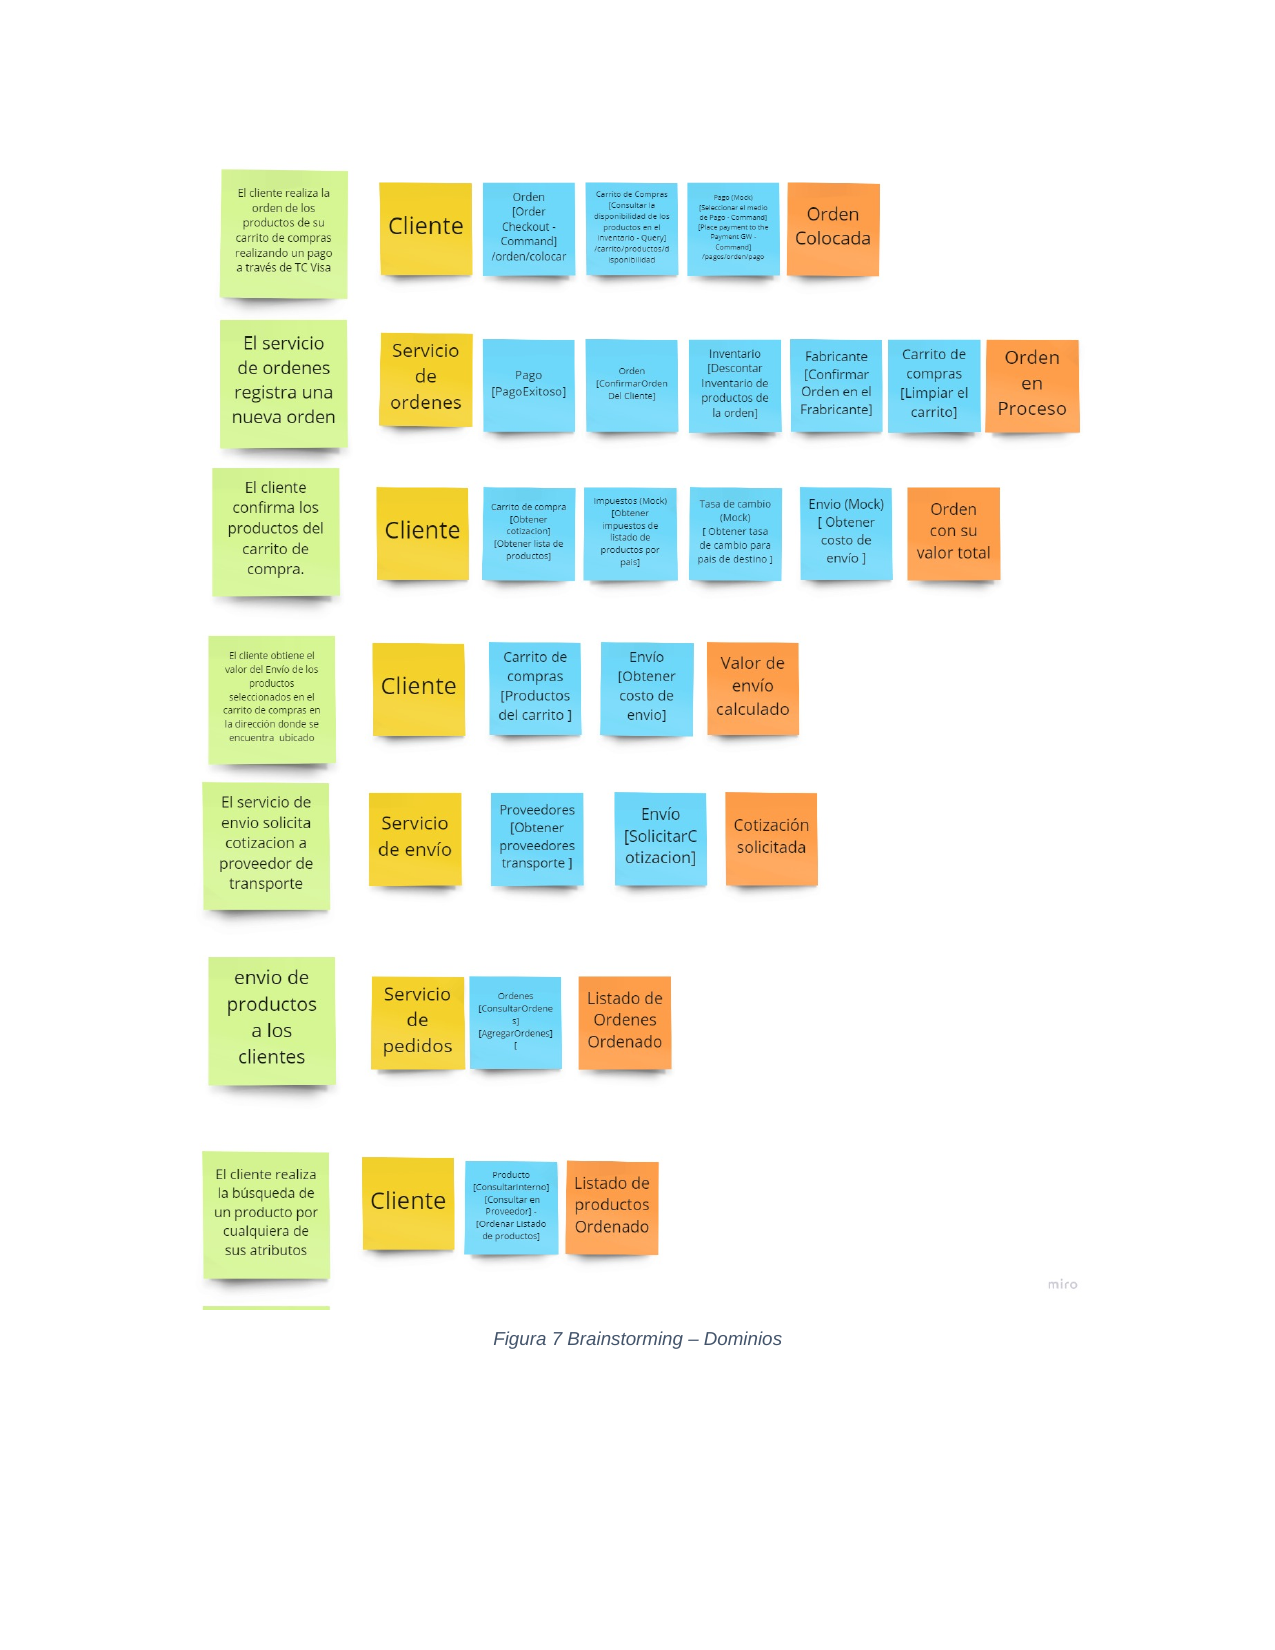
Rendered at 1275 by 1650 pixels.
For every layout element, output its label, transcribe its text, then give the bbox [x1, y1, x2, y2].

text Figura 7 Brainstorming – Dominios [150, 1328, 1125, 1350]
